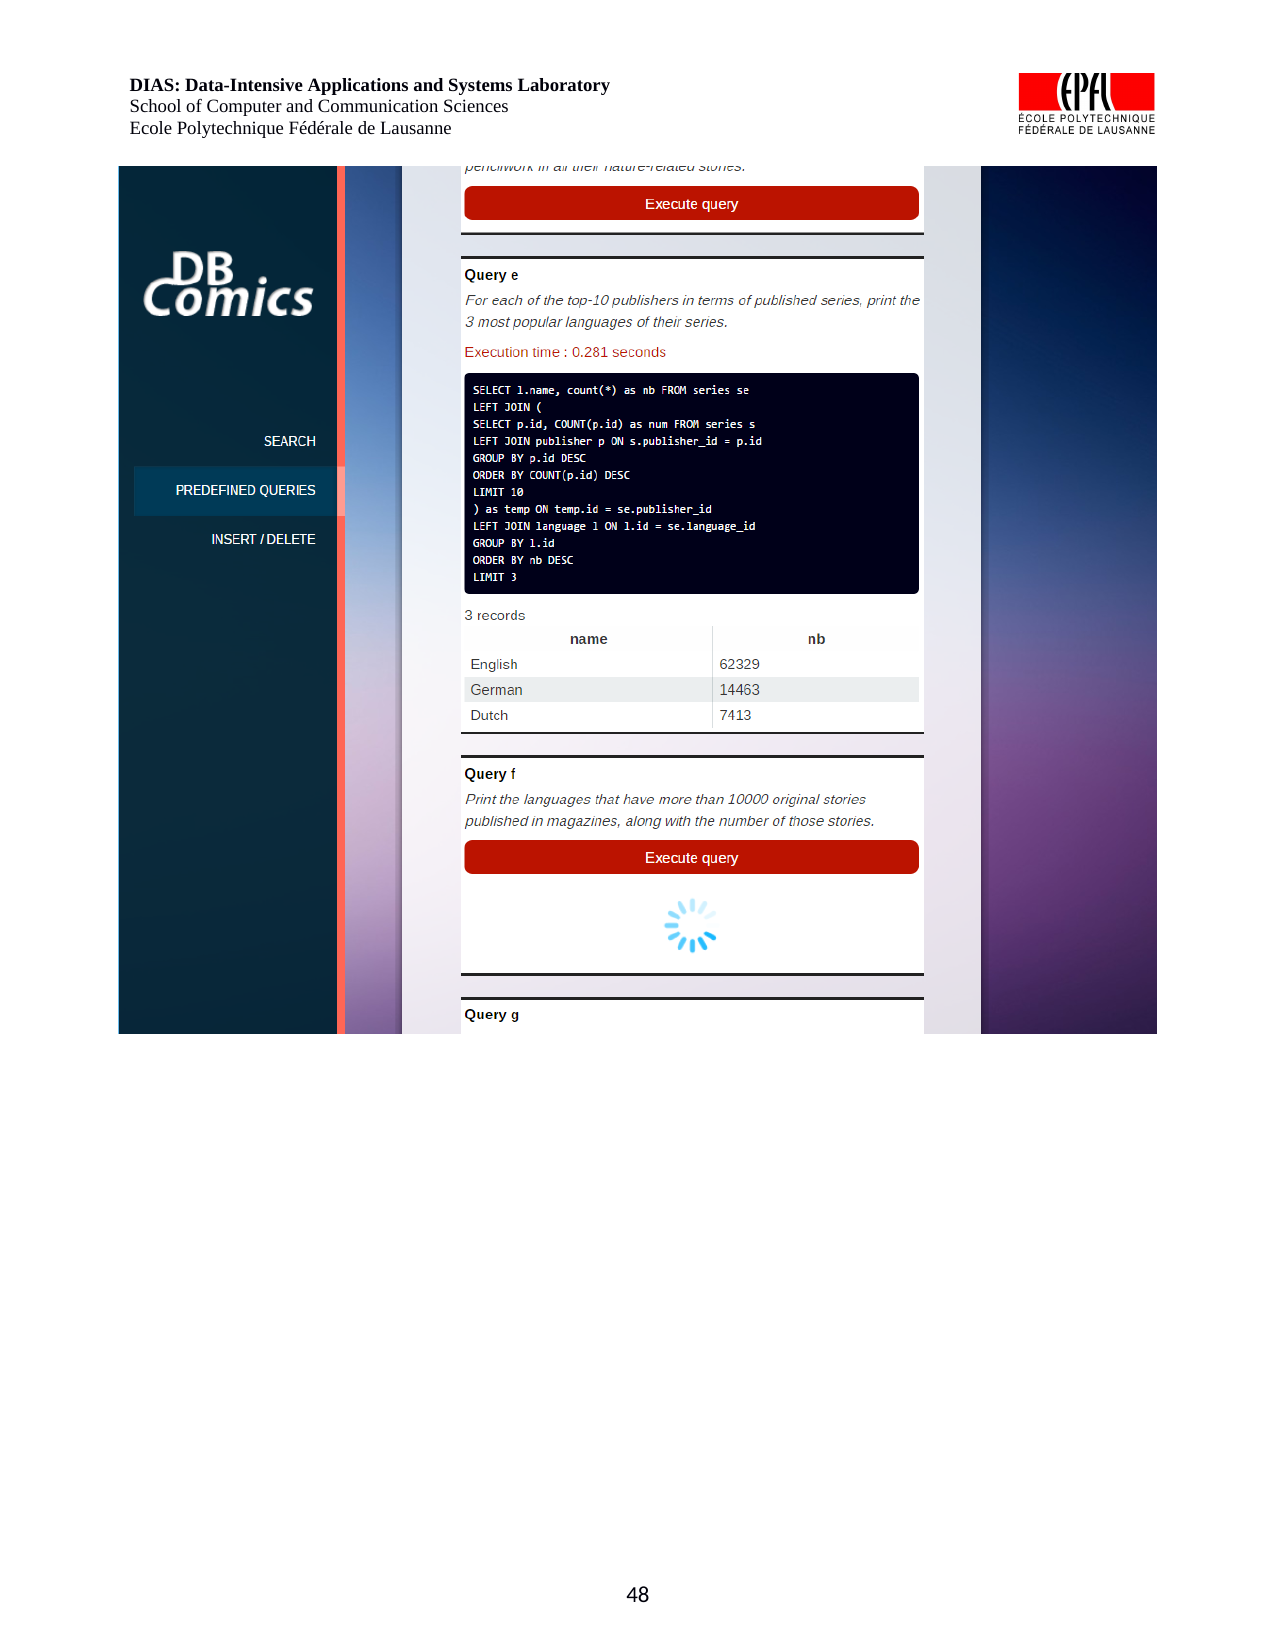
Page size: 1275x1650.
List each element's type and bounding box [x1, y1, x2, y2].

picture [1018, 73, 1156, 135]
picture [118, 166, 1157, 1034]
